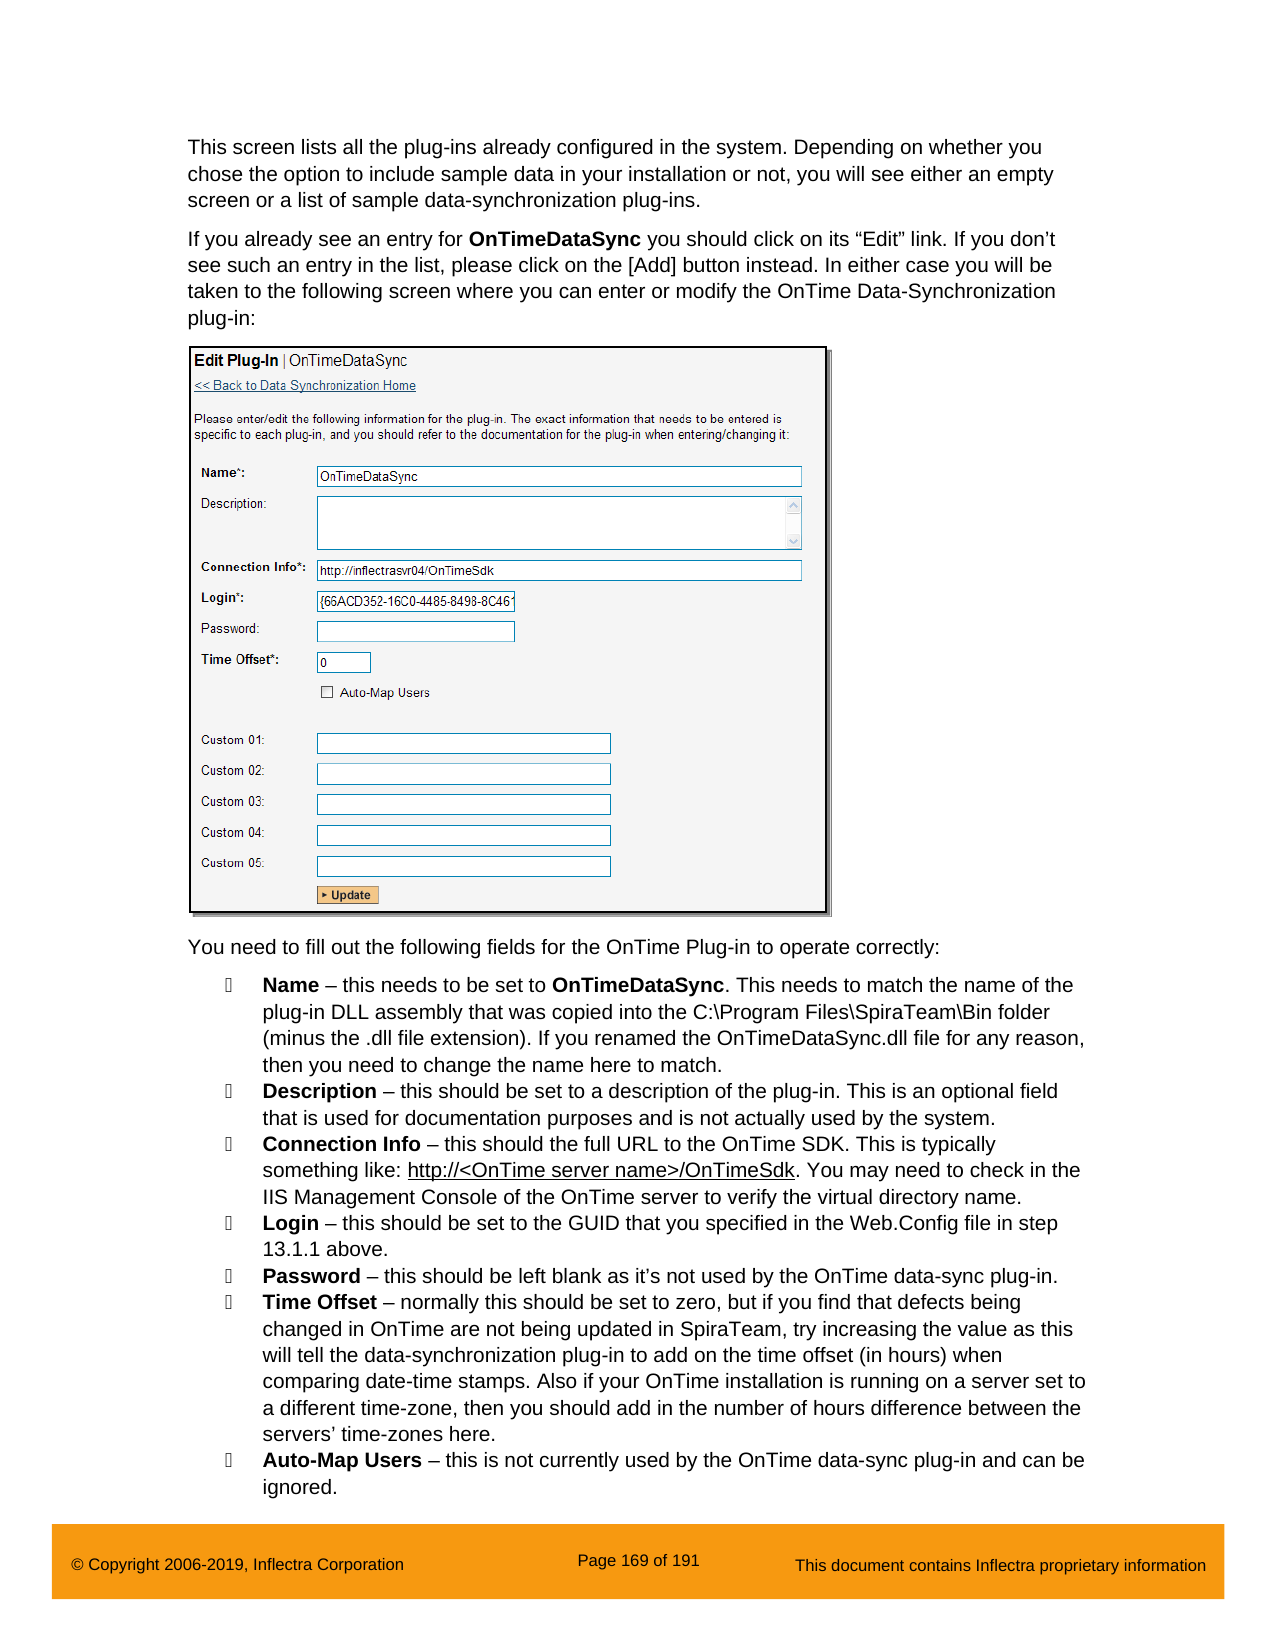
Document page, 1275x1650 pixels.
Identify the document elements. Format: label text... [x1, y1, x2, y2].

picture [191, 348, 825, 911]
text You need to fill out the following fields for the OnTime Plug-in to operate correctly: [187, 934, 1087, 958]
list Connection Info – this should the full URL to the OnTime SDK. This is typically something like: http://<OnTime server name>/OnTimeSdk. You may need to check in the IIS Management Console of the OnTime server to verify the virtual directory name. [225, 1132, 1087, 1208]
text This screen lists all the plug-ins already configured in the system. Depending on whether you chose the option to include sample data in your installation or not, you will see either an empty screen or a list of sample data-synchronization plug-ins. [187, 135, 1087, 212]
list Description – this should be set to a description of the plug-in. This is an optional field that is used for documentation purposes and is not actually used by the system. [225, 1079, 1087, 1129]
list Time Offset – normally this should be set to zero, but if you find that defects being changed in OnTime are not being updated in SpiraTeam, try increasing the value as this will tell the data-synchronization plug-in to add on the time offset (in hours) when comparing date-time stamps. Also if your OnTime installation is running on a server set to a different time-zone, then you should add in the number of hours difference between the servers’ time-zones here. [225, 1290, 1087, 1446]
list Name – this needs to be set to OnTimeDataSync. This needs to match the name of the plug-in DLL assembly that was copied into the C:\Program Files\SpiraTeam\Bin folder (minus the .dll file extension). If you renamed the OnTimeDataSync.dll file for any reason, then you need to change the name here to match. [225, 973, 1087, 1076]
list Login – this should be set to the GUID that you specified in the Web.Config file in step 13.1.1 above. [225, 1211, 1087, 1261]
text If you already see an entry for OnTimeDataSync you should click on its “Edit” link. If you don’t see such an entry in the list, please click on the [Add] button instead. In either case you will be taken to the following screen where you can enter or modify the OnTime Data-Synchronization plug-in: [187, 227, 1087, 329]
list Auto-Map Users – this is not currently used by the OnTime data-sync plug-in and can be ignored. [225, 1448, 1087, 1499]
list Password – this should be left blank as it’s not used by the OnTime data-sync plug-in. [225, 1264, 1087, 1288]
